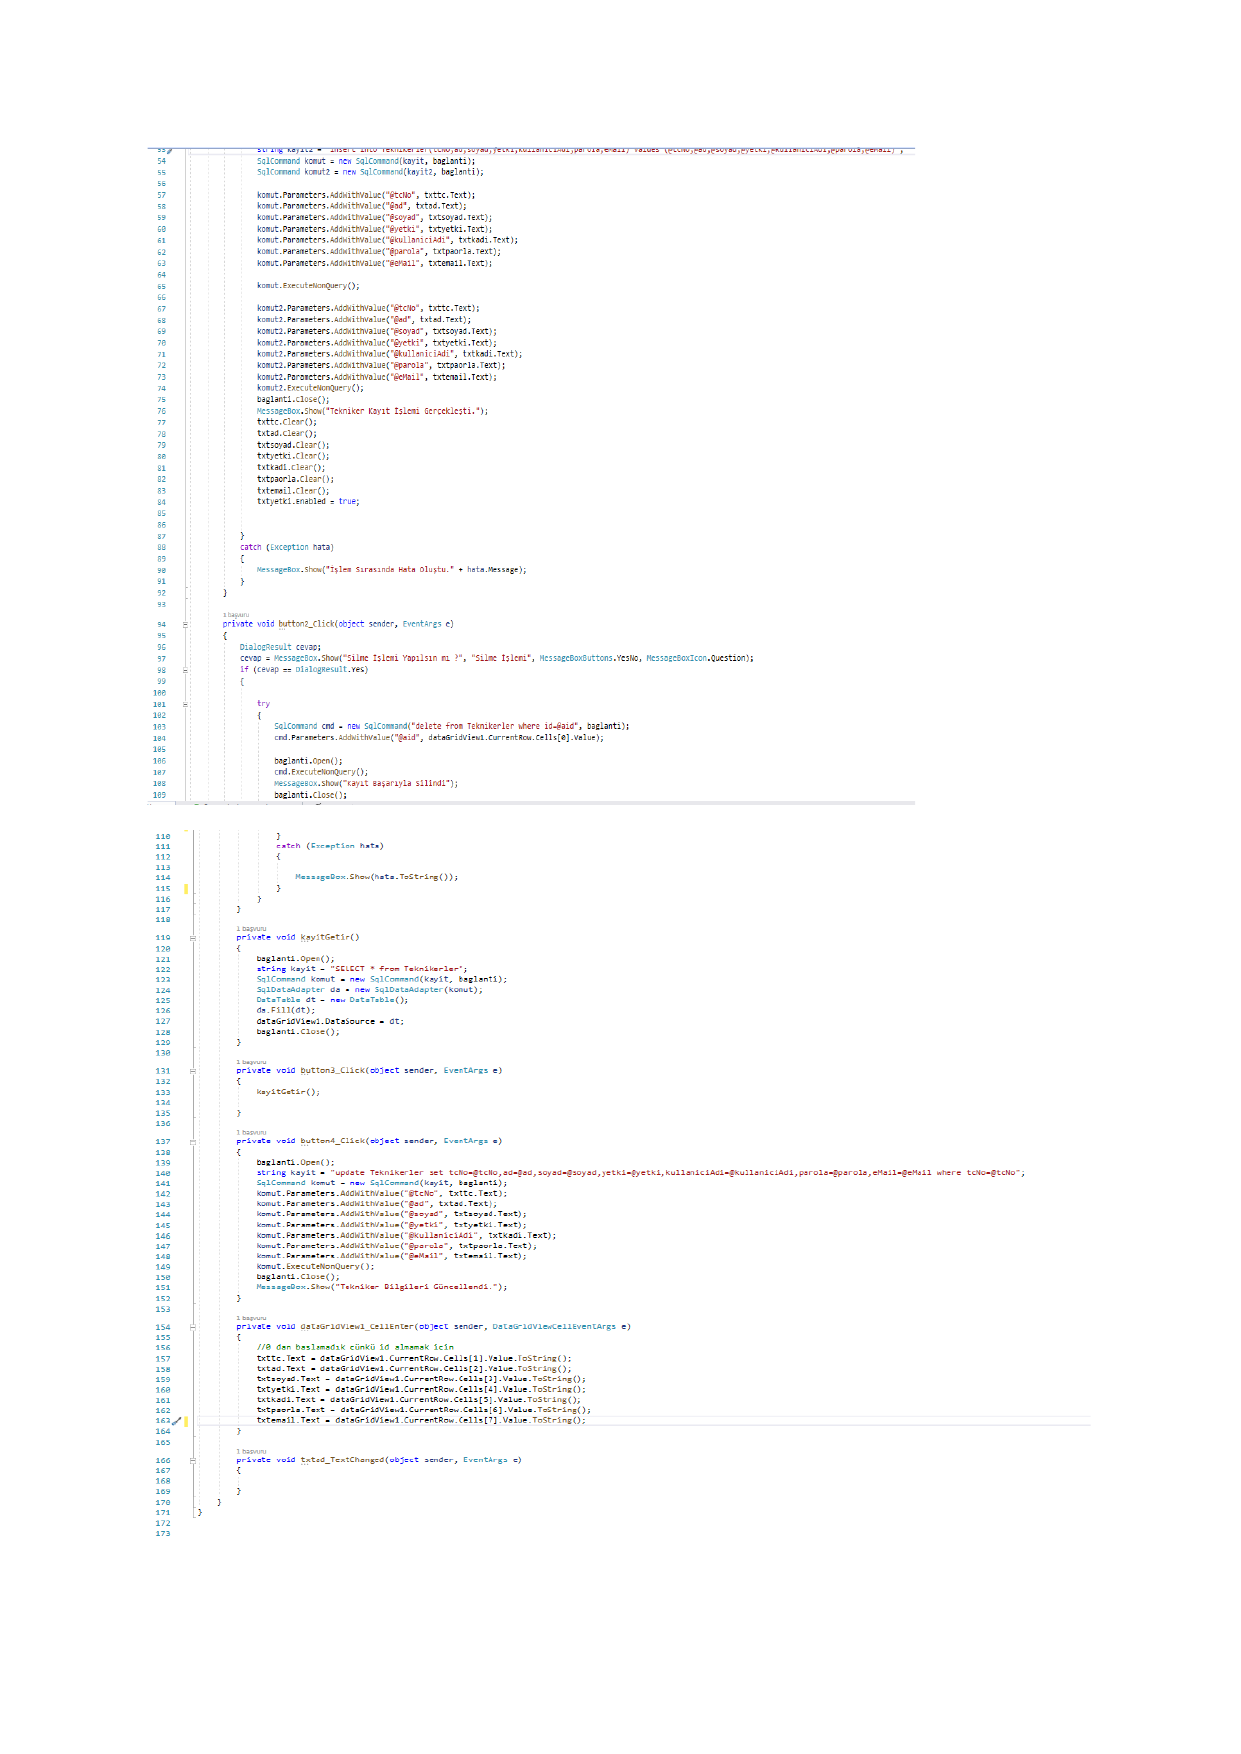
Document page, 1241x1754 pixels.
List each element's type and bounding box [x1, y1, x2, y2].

picture [147, 830, 1091, 1545]
picture [147, 147, 916, 805]
